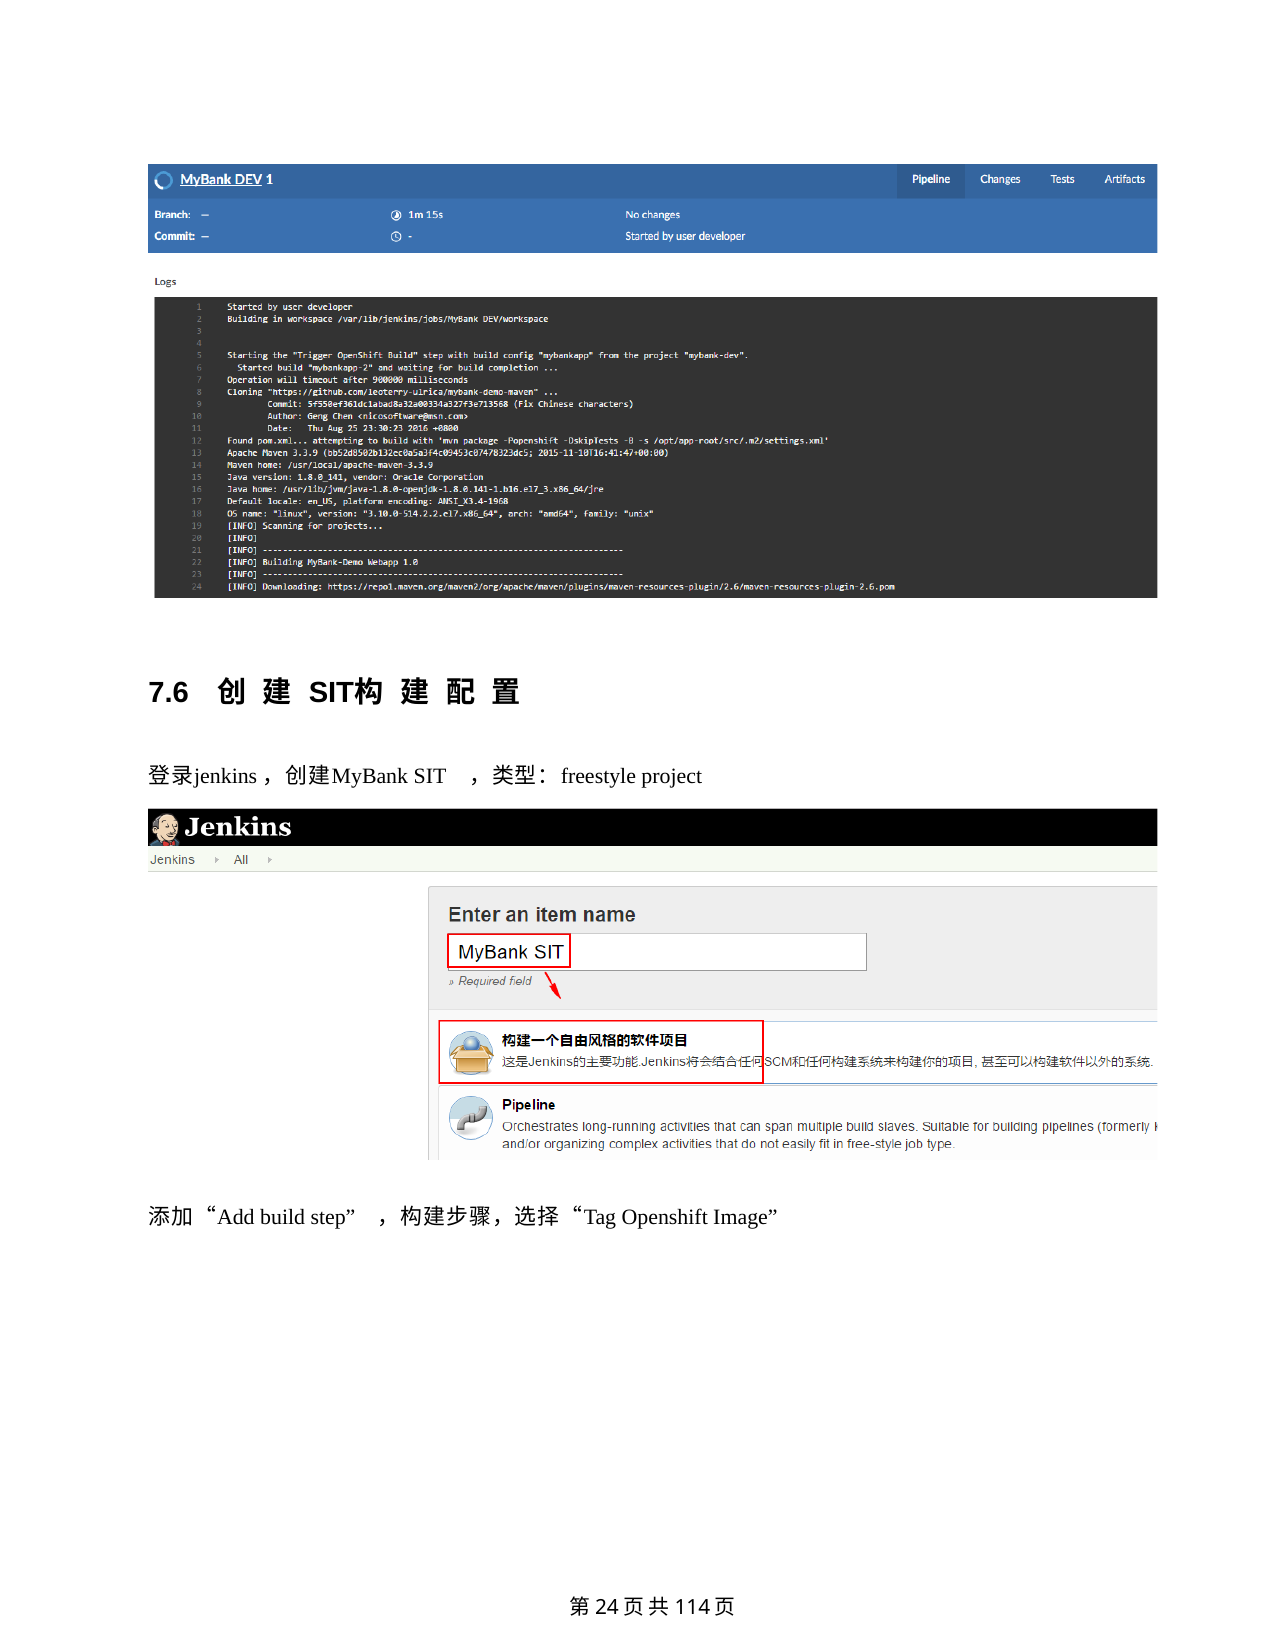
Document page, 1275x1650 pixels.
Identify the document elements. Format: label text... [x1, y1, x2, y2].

text 添加“Add build step”，构建步骤，选择“Tag Openshift Image” [148, 1196, 1156, 1233]
picture [148, 808, 1158, 1160]
picture [148, 164, 1158, 599]
text 登录jenkins，创建MyBank SIT，类型：freestyle project [148, 755, 1156, 792]
subtitle 创建SIT构建配置 [148, 652, 1156, 727]
